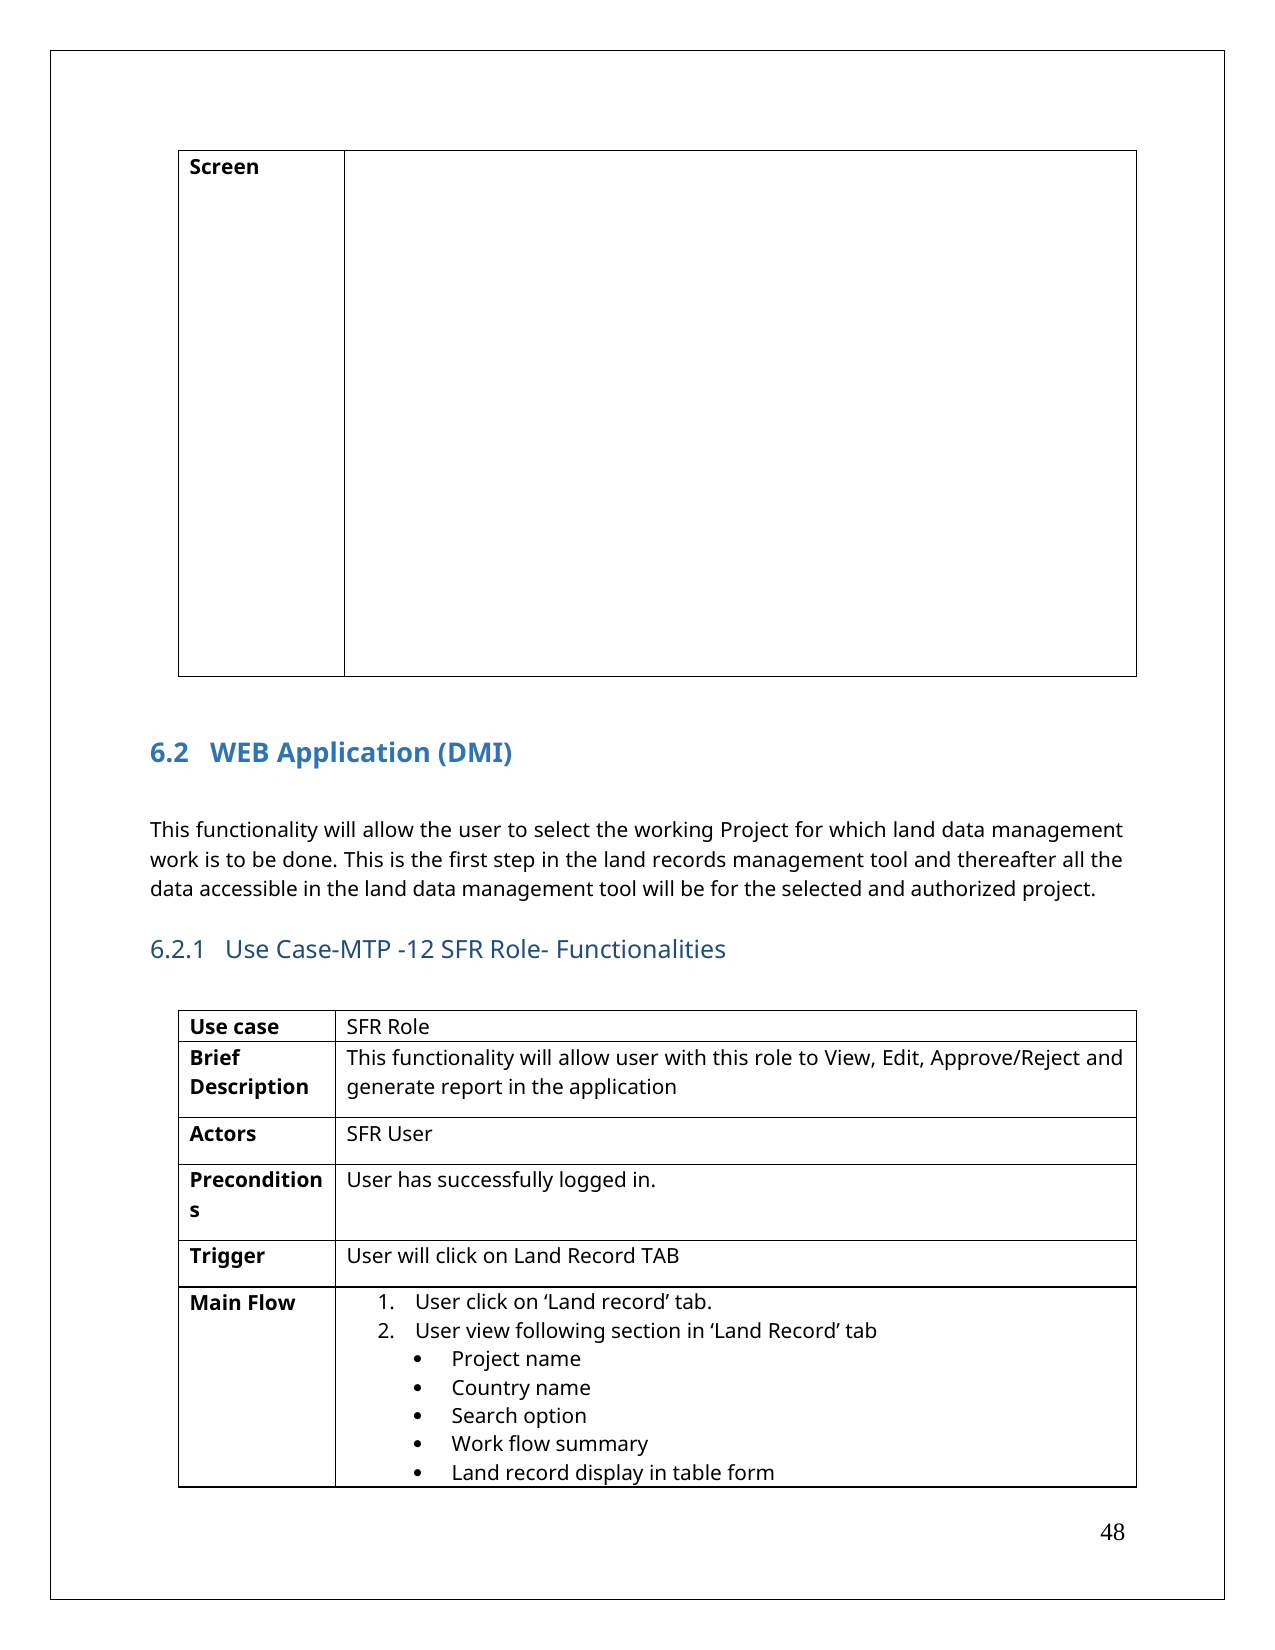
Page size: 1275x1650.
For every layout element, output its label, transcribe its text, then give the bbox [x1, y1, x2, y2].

table_cell Brief Description [179, 1042, 335, 1117]
table_cell This functionality will allow user with this role to View, Edit, Approve/Reject and generate report in the application [336, 1042, 1136, 1117]
table_cell Screen [179, 151, 344, 676]
table_cell Actors [179, 1118, 335, 1163]
table_cell Trigger [179, 1241, 335, 1286]
subtitle Use Case-MTP -12 SFR Role- Functionalities [150, 935, 1125, 964]
table_cell User will click on Land Record TAB [336, 1241, 1136, 1286]
table_cell SFR User [336, 1118, 1136, 1163]
text This functionality will allow the user to select the working Project for which land data management work is to be done. This is the first step in the land records management tool and thereafter all the data accessible in the land data management tool will be for the selected and authorized project. [150, 814, 1125, 902]
table_header Use case [179, 1011, 335, 1041]
table_cell Preconditions [179, 1165, 335, 1239]
table_cell User has successfully logged in. [336, 1165, 1136, 1239]
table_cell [336, 1288, 1136, 1486]
subtitle WEB Application (DMI) [150, 739, 1125, 769]
table_cell Main Flow [179, 1288, 335, 1486]
table_header SFR Role [336, 1011, 1136, 1041]
table_cell [345, 151, 1136, 676]
